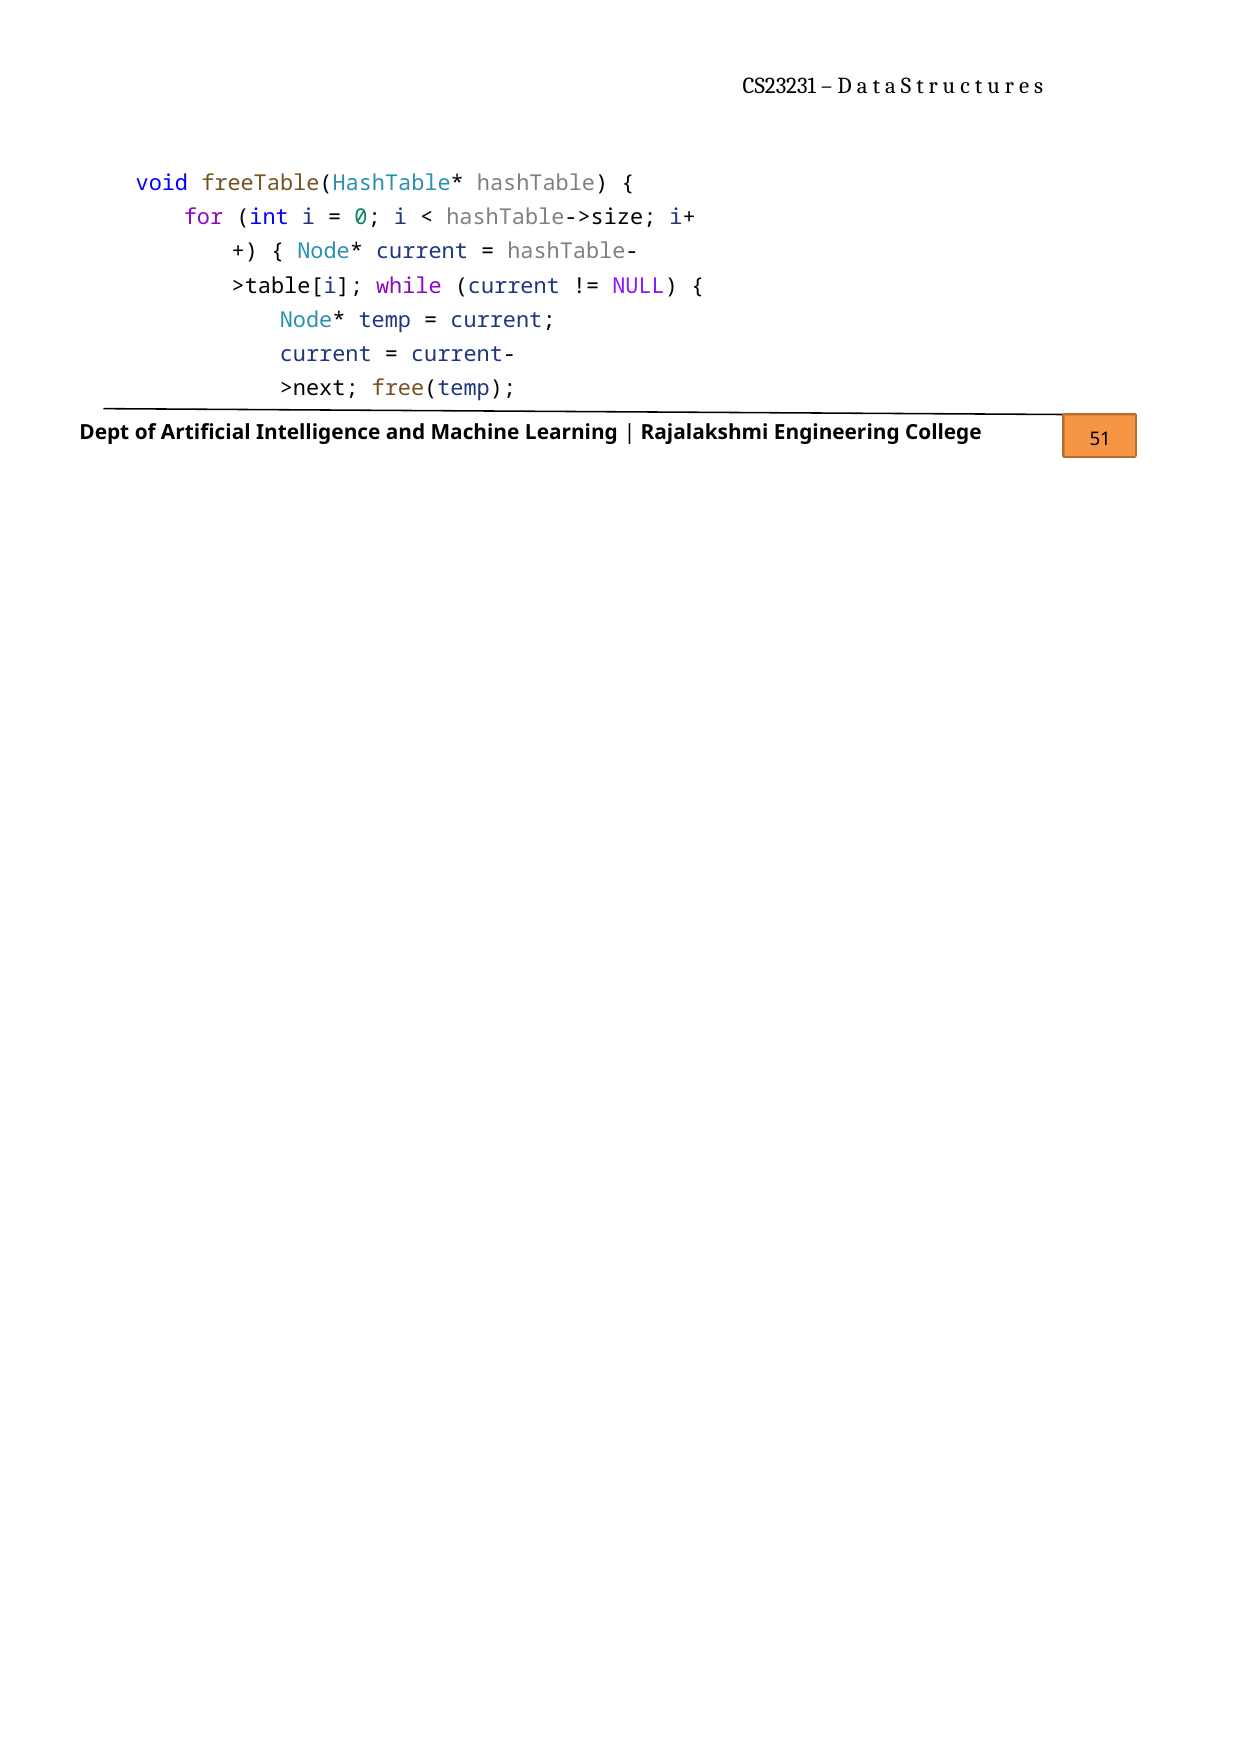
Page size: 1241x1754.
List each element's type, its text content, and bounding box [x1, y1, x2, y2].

text void freeTable(HashTable* hashTable) { [135, 167, 1159, 197]
text Node* temp = current; current = current->next; free(temp); [279, 304, 590, 402]
text for (int i = 0; i < hashTable->size; i++) { Node* current = hashTable->table[i]; while (current != NULL) { [183, 201, 713, 299]
